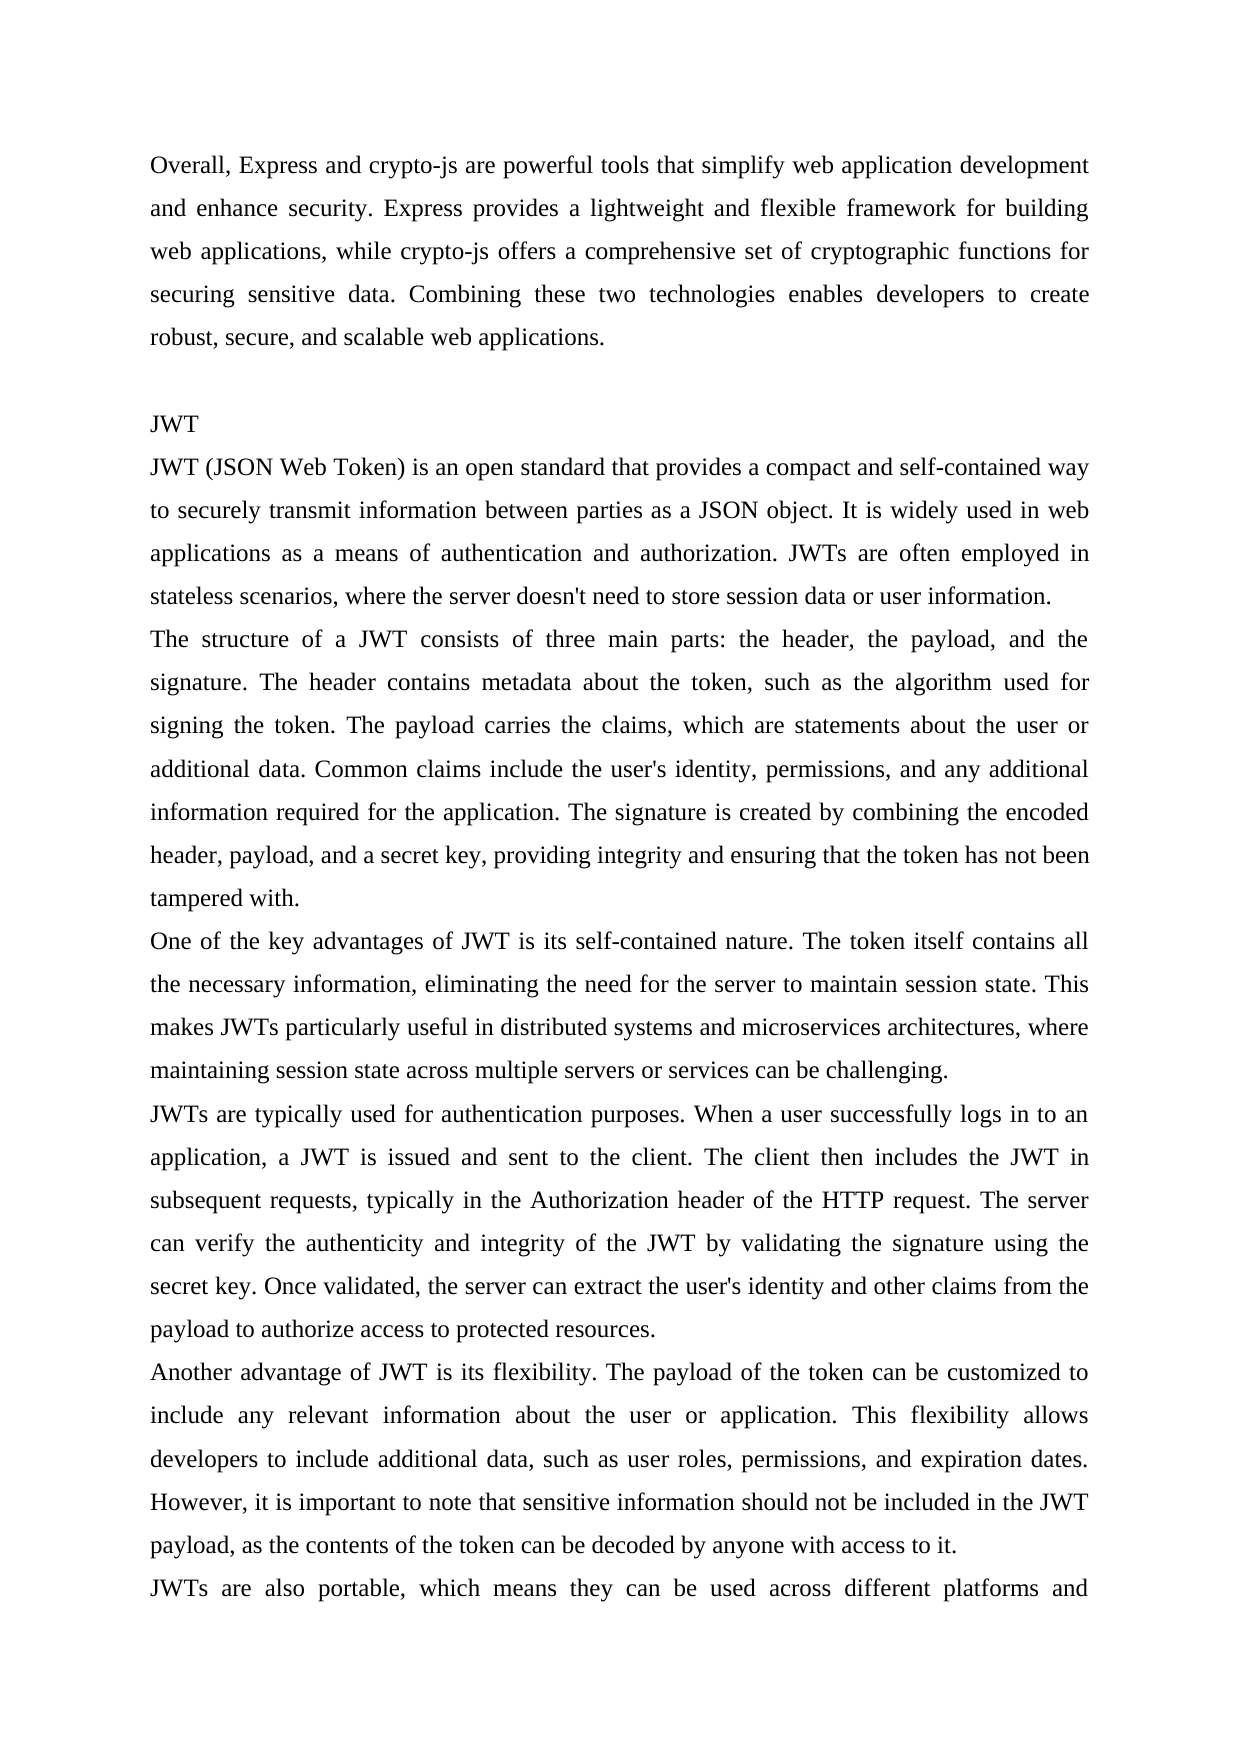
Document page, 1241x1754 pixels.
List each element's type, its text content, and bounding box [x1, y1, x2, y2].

text JWTs are typically used for authentication purposes. When a user successfully logs in to an application, a JWT is issued and sent to the client. The client then includes the JWT in subsequent requests, typically in the Authorization header of the HTTP request. The server can verify the authenticity and integrity of the JWT by validating the signature using the secret key. Once validated, the server can extract the user's identity and other claims from the payload to authorize access to protected resources. [150, 1099, 1090, 1343]
text JWT [150, 409, 1090, 437]
text One of the key advantages of JWT is its self-contained nature. The token itself contains all the necessary information, eliminating the need for the server to maintain session state. This makes JWTs particularly useful in distributed systems and microservices architectures, where maintaining session state across multiple servers or services can be challenging. [150, 926, 1090, 1084]
text The structure of a JWT consists of three main parts: the header, the payload, and the signature. The header contains metadata about the token, such as the algorithm used for signing the token. The payload carries the claims, which are statements about the user or additional data. Common claims include the user's identity, permissions, and any additional information required for the application. The signature is created by combining the encoded header, payload, and a secret key, providing integrity and ensuring that the token has not been tampered with. [150, 624, 1090, 912]
text JWT (JSON Web Token) is an open standard that provides a compact and self-contained way to securely transmit information between parties as a JSON object. It is widely used in web applications as a means of authentication and authorization. JWTs are often employed in stateless scenarios, where the server doesn't need to store session data or user information. [150, 452, 1090, 610]
text Overall, Express and crypto-js are powerful tools that simplify web application development and enhance security. Express provides a lightweight and flexible framework for building web applications, while crypto-js offers a comprehensive set of cryptographic functions for securing sensitive data. Combining these two technologies enables developers to create robust, secure, and scalable web applications. [150, 150, 1090, 351]
text Another advantage of JWT is its flexibility. The payload of the token can be customized to include any relevant information about the user or application. This flexibility allows developers to include additional data, such as user roles, permissions, and expiration dates. However, it is important to note that sensitive information should not be included in the JWT payload, as the contents of the token can be decoded by anyone with access to it. [150, 1357, 1090, 1559]
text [150, 1573, 1090, 1602]
